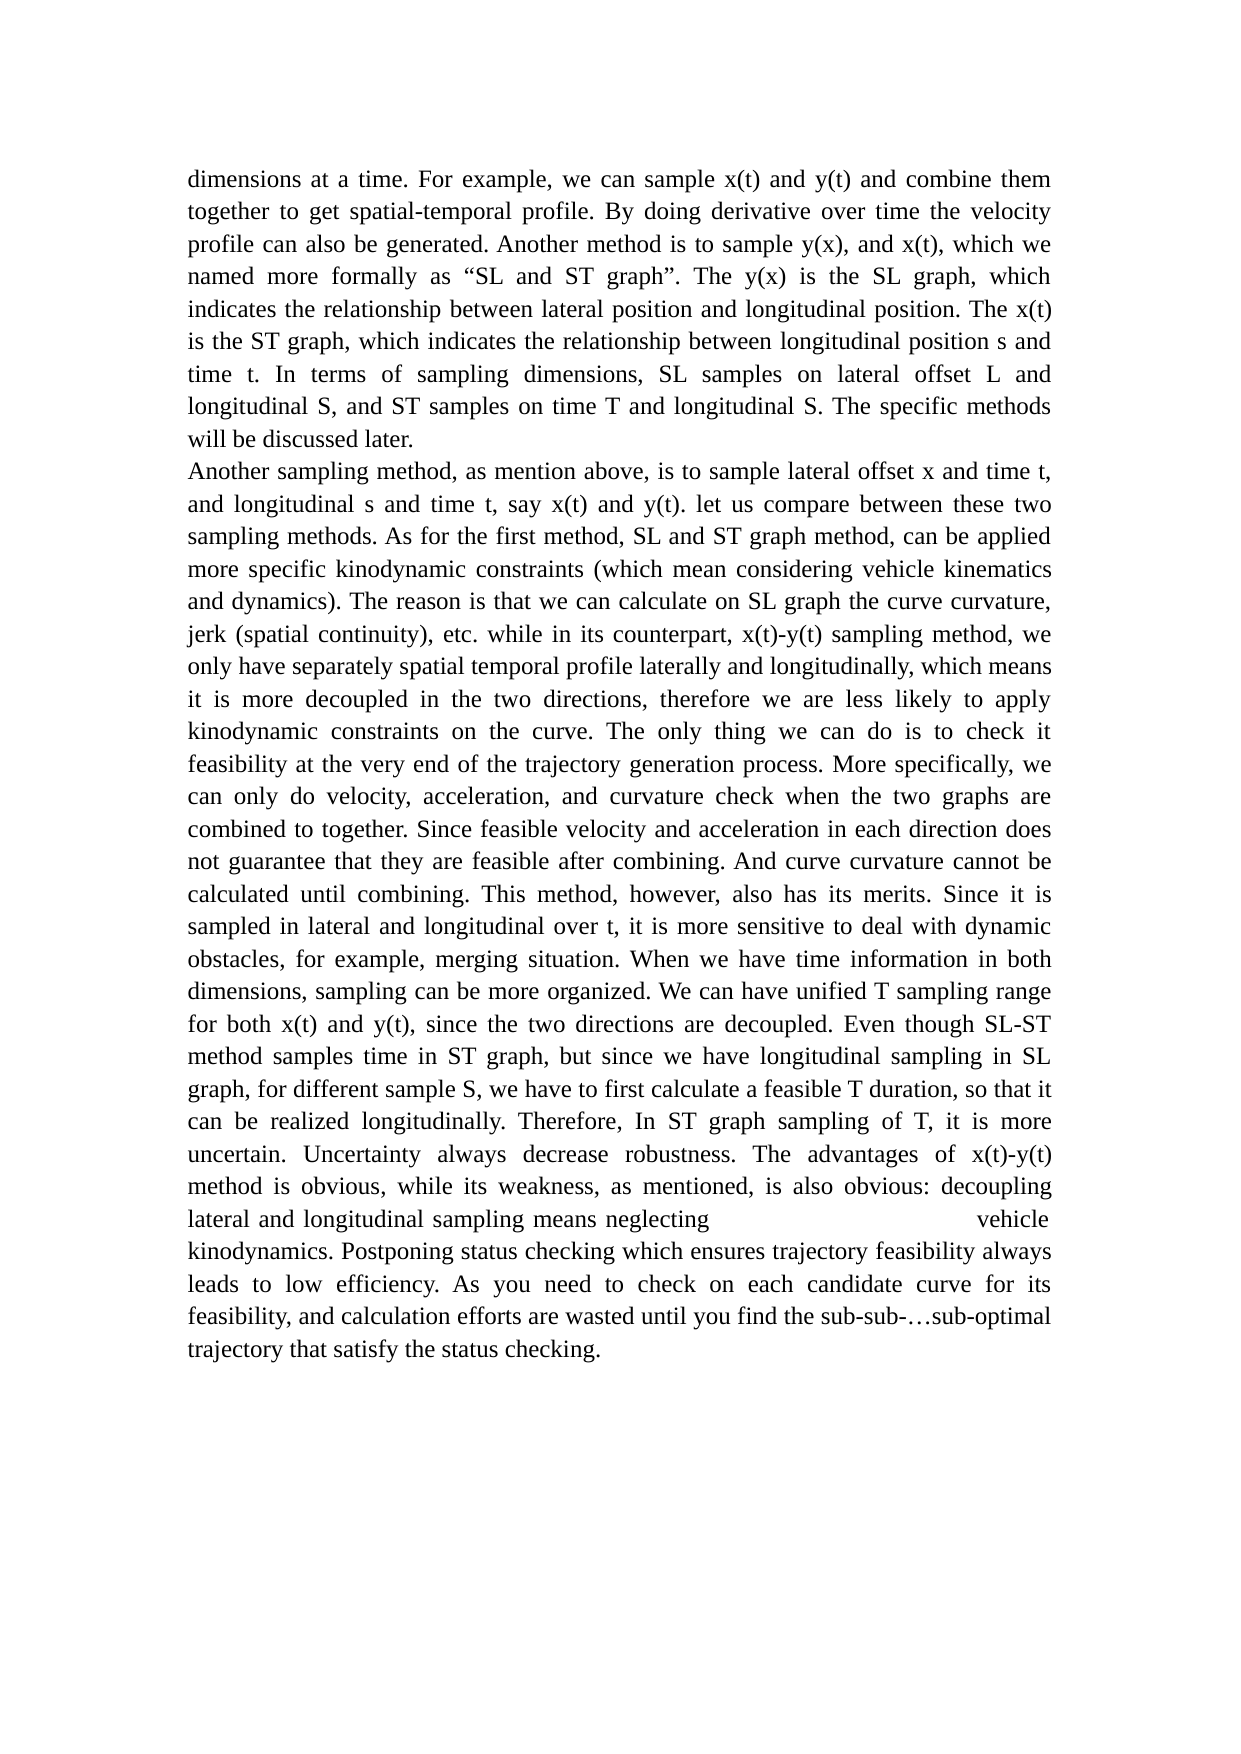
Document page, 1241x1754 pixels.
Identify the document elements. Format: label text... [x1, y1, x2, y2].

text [187, 162, 1053, 454]
text Another sampling method, as mention above, is to sample lateral offset x and time t, and longitudinal s and time t, say x(t) and y(t). let us compare between these two sampling methods. As for the first method, SL and ST graph method, can be applied more specific kinodynamic constraints (which mean considering vehicle kinematics and dynamics). The reason is that we can calculate on SL graph the curve curvature, jerk (spatial continuity), etc. while in its counterpart, x(t)-y(t) sampling method, we only have separately spatial temporal profile laterally and longitudinally, which means it is more decoupled in the two directions, therefore we are less likely to apply kinodynamic constraints on the curve. The only thing we can do is to check it feasibility at the very end of the trajectory generation process. More specifically, we can only do velocity, acceleration, and curvature check when the two graphs are combined to together. Since feasible velocity and acceleration in each direction does not guarantee that they are feasible after combining. And curve curvature cannot be calculated until combining. This method, however, also has its merits. Since it is sampled in lateral and longitudinal over t, it is more sensitive to deal with dynamic obstacles, for example, merging situation. When we have time information in both dimensions, sampling can be more organized. We can have unified T sampling range for both x(t) and y(t), since the two directions are decoupled. Even though SL-ST method samples time in ST graph, but since we have longitudinal sampling in SL graph, for different sample S, we have to first calculate a feasible T duration, so that it can be realized longitudinally. Therefore, In ST graph sampling of T, it is more uncertain. Uncertainty always decrease robustness. The advantages of x(t)-y(t) method is obvious, while its weakness, as mentioned, is also obvious: decoupling lateral and longitudinal sampling means neglecting vehicle kinodynamics. Postponing status checking which ensures trajectory feasibility always leads to low efficiency. As you need to check on each candidate curve for its feasibility, and calculation efforts are wasted until you find the sub-sub-…sub-optimal trajectory that satisfy the status checking. [187, 454, 1053, 1364]
